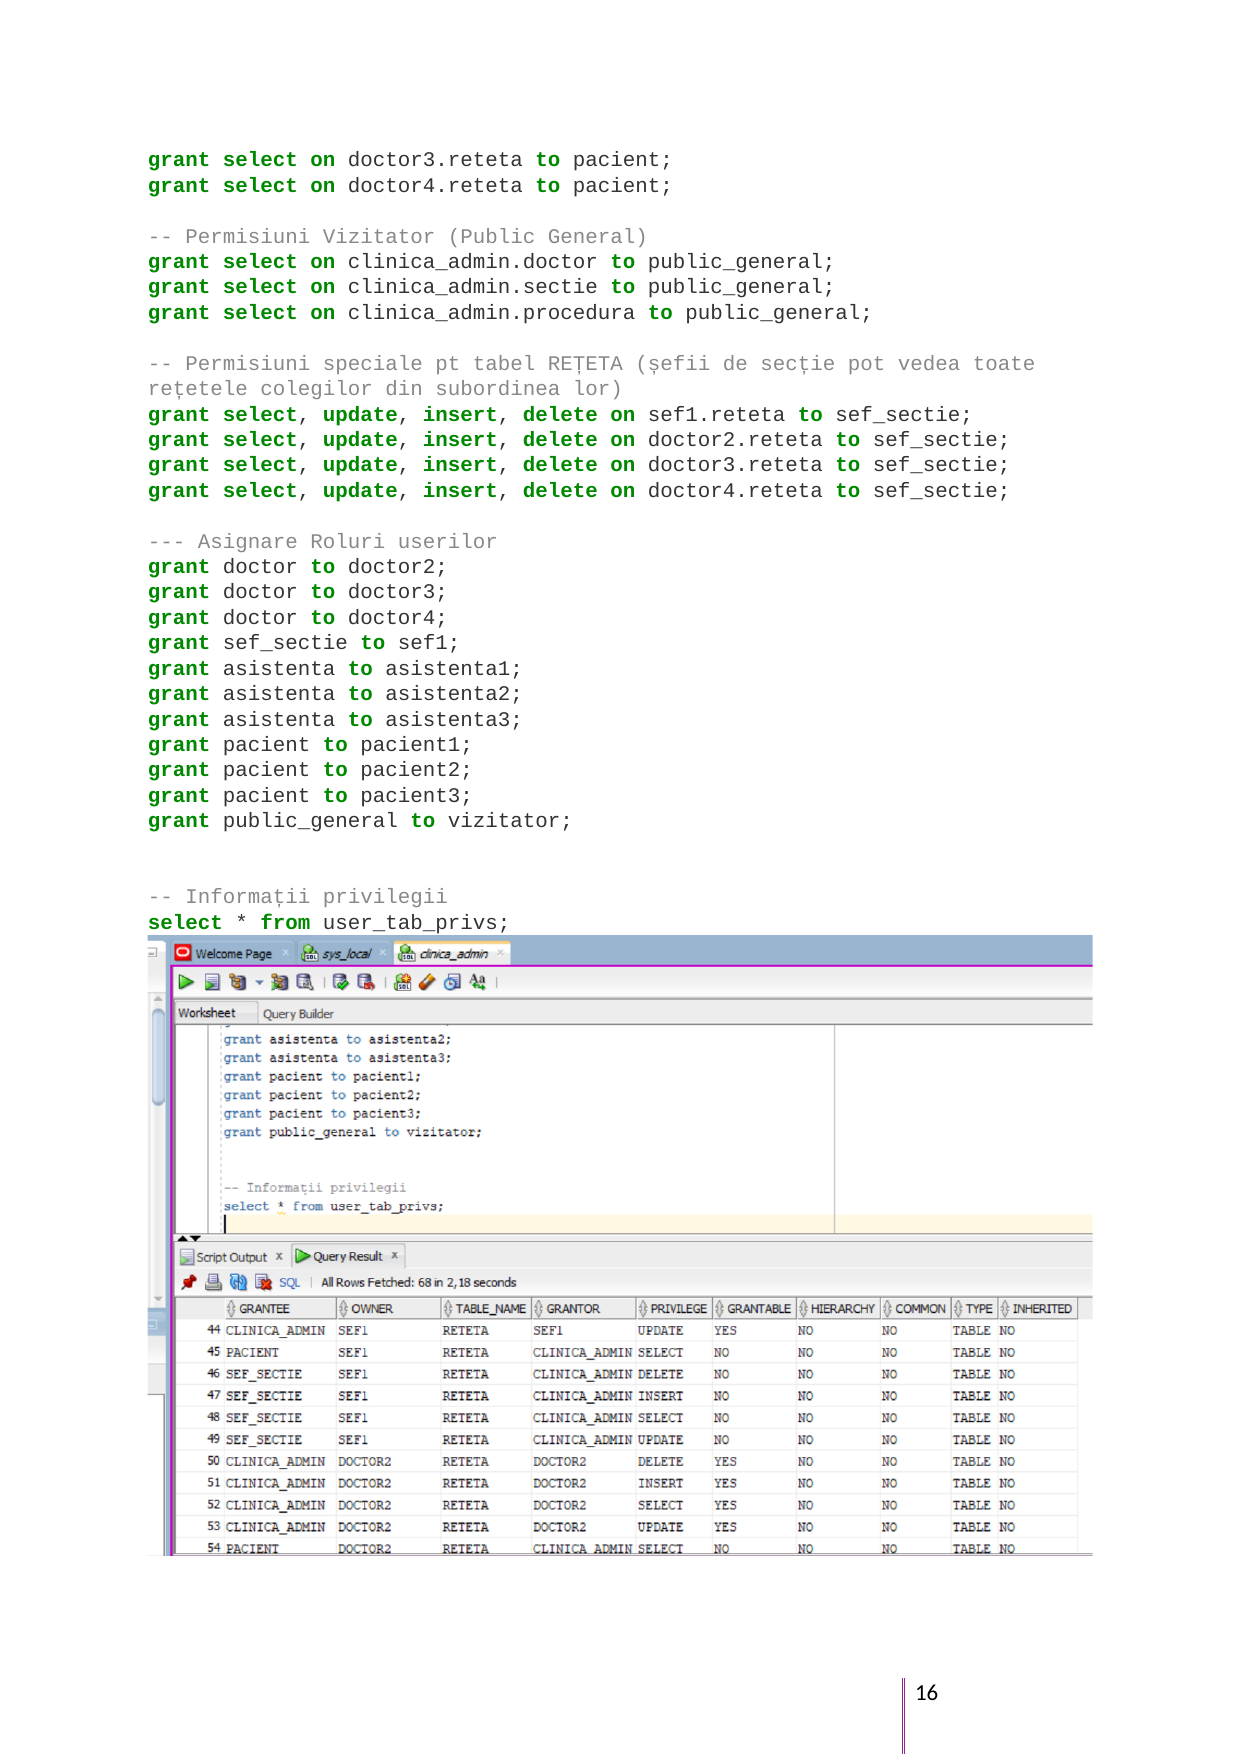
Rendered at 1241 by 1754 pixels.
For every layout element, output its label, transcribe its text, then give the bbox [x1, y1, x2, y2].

text grant select, update, insert, delete on doctor2.reteta to sef_sectie; [148, 427, 1093, 453]
text grant asistenta to asistenta2; [148, 681, 1093, 707]
text grant doctor to doctor3; [148, 580, 1093, 605]
text grant asistenta to asistenta3; [148, 707, 1093, 732]
text grant doctor to doctor2; [148, 554, 1093, 580]
text -- Informații privilegii [148, 885, 1093, 910]
text grant select on clinica_admin.sectie to public_general; [148, 275, 1093, 300]
text grant select on clinica_admin.procedura to public_general; [148, 300, 1093, 326]
text grant select, update, insert, delete on sef1.reteta to sef_sectie; [148, 402, 1093, 427]
text -- Permisiuni Vizitator (Public General) [148, 224, 1093, 249]
text grant sef_sectie to sef1; [148, 631, 1093, 656]
picture [147, 935, 1093, 1556]
text grant select on doctor3.reteta to pacient; [148, 148, 1093, 173]
text select * from user_tab_privs; [148, 910, 1093, 935]
text grant doctor to doctor4; [148, 605, 1093, 631]
text -- Permisiuni speciale pt tabel REȚETA (șefii de secție pot vedea toate rețetele colegilor din subordinea lor) [148, 351, 1093, 402]
text grant select, update, insert, delete on doctor3.reteta to sef_sectie; [148, 453, 1093, 478]
text grant select, update, insert, delete on doctor4.reteta to sef_sectie; [148, 478, 1093, 503]
text --- Asignare Roluri userilor [148, 529, 1093, 554]
text grant select on doctor4.reteta to pacient; [148, 173, 1093, 198]
text grant public_general to vizitator; [148, 808, 1093, 834]
text grant pacient to pacient3; [148, 783, 1093, 808]
text grant asistenta to asistenta1; [148, 656, 1093, 681]
text grant select on clinica_admin.doctor to public_general; [148, 249, 1093, 275]
text grant pacient to pacient1; [148, 732, 1093, 758]
text grant pacient to pacient2; [148, 758, 1093, 783]
